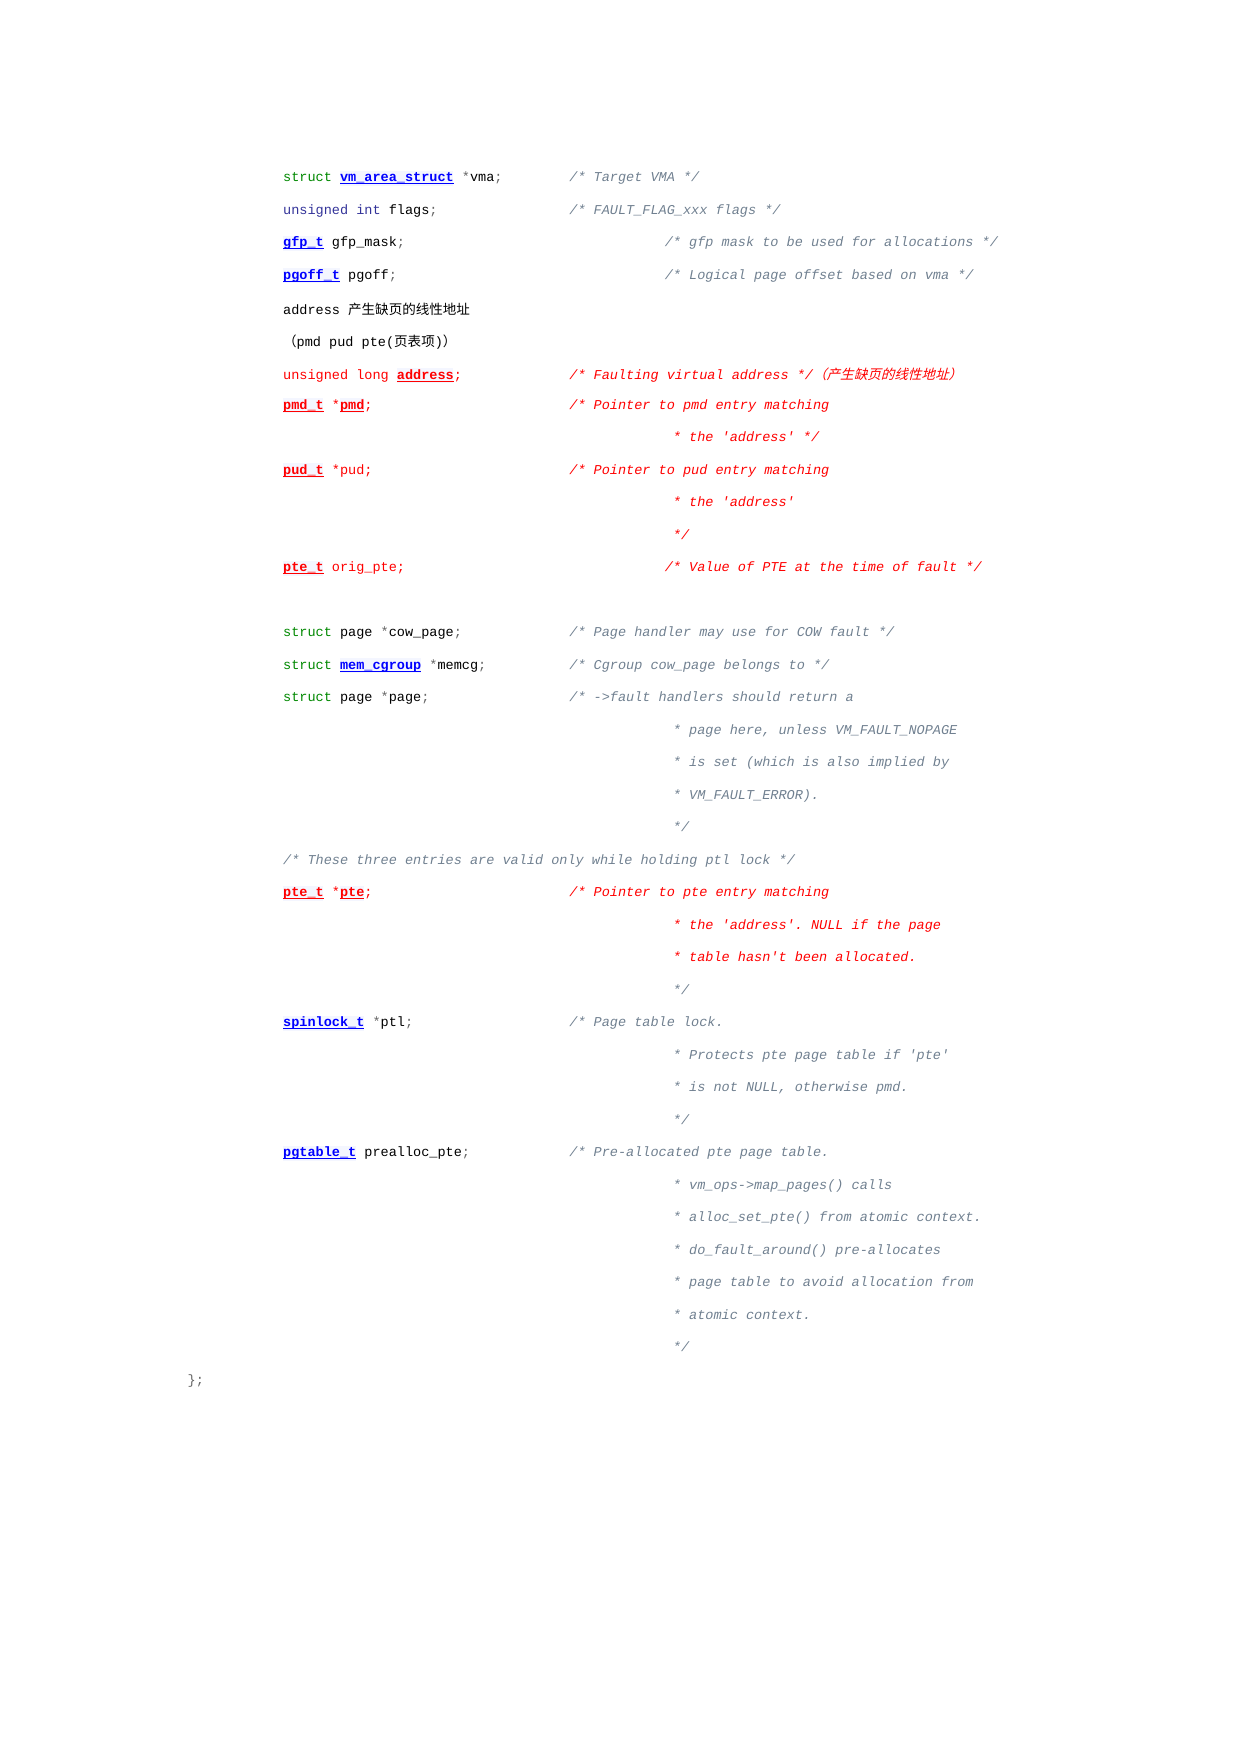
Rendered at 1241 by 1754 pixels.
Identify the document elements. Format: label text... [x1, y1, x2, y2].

text pte_t *pte; /* Pointer to pte entry matching [187, 877, 1053, 909]
text （pmd pud pte(页表项)） [187, 324, 1053, 357]
text * vm_ops->map_pages() calls [187, 1169, 1053, 1202]
text * the 'address' */ [187, 422, 1053, 454]
text /* These three entries are valid only while holding ptl lock */ [187, 844, 1053, 877]
text unsigned int flags; /* FAULT_FLAG_xxx flags */ [187, 194, 1053, 227]
text struct vm_area_struct *vma; /* Target VMA */ [187, 162, 1053, 194]
text * do_fault_around() pre-allocates [187, 1234, 1053, 1267]
text * Protects pte page table if 'pte' [187, 1039, 1053, 1072]
text * is set (which is also implied by [187, 747, 1053, 779]
text address 产生缺页的线性地址 [187, 292, 1053, 324]
text struct page *cow_page; /* Page handler may use for COW fault */ [187, 617, 1053, 649]
text pte_t orig_pte; /* Value of PTE at the time of fault */ [187, 552, 1053, 584]
text pud_t *pud; /* Pointer to pud entry matching [187, 454, 1053, 487]
text gfp_t gfp_mask; /* gfp mask to be used for allocations */ [187, 227, 1053, 259]
text spinlock_t *ptl; /* Page table lock. [187, 1007, 1053, 1039]
text * the 'address'. NULL if the page [187, 909, 1053, 942]
text unsigned long address; /* Faulting virtual address */（产生缺页的线性地址） [187, 357, 1053, 389]
text * alloc_set_pte() from atomic context. [187, 1202, 1053, 1234]
text * VM_FAULT_ERROR). [187, 779, 1053, 812]
text * table hasn't been allocated. [187, 942, 1053, 974]
text */ [187, 974, 1053, 1007]
text }; [187, 1364, 1053, 1397]
text * page here, unless VM_FAULT_NOPAGE [187, 714, 1053, 747]
text pgtable_t prealloc_pte; /* Pre-allocated pte page table. [187, 1137, 1053, 1169]
text * page table to avoid allocation from [187, 1267, 1053, 1299]
text */ [187, 812, 1053, 844]
text * the 'address' [187, 487, 1053, 519]
text pmd_t *pmd; /* Pointer to pmd entry matching [187, 389, 1053, 422]
text struct page *page; /* ->fault handlers should return a [187, 682, 1053, 714]
text */ [187, 519, 1053, 552]
text pgoff_t pgoff; /* Logical page offset based on vma */ [187, 259, 1053, 292]
text struct mem_cgroup *memcg; /* Cgroup cow_page belongs to */ [187, 649, 1053, 682]
text */ [187, 1332, 1053, 1364]
text * is not NULL, otherwise pmd. [187, 1072, 1053, 1104]
text */ [187, 1104, 1053, 1137]
text * atomic context. [187, 1299, 1053, 1332]
